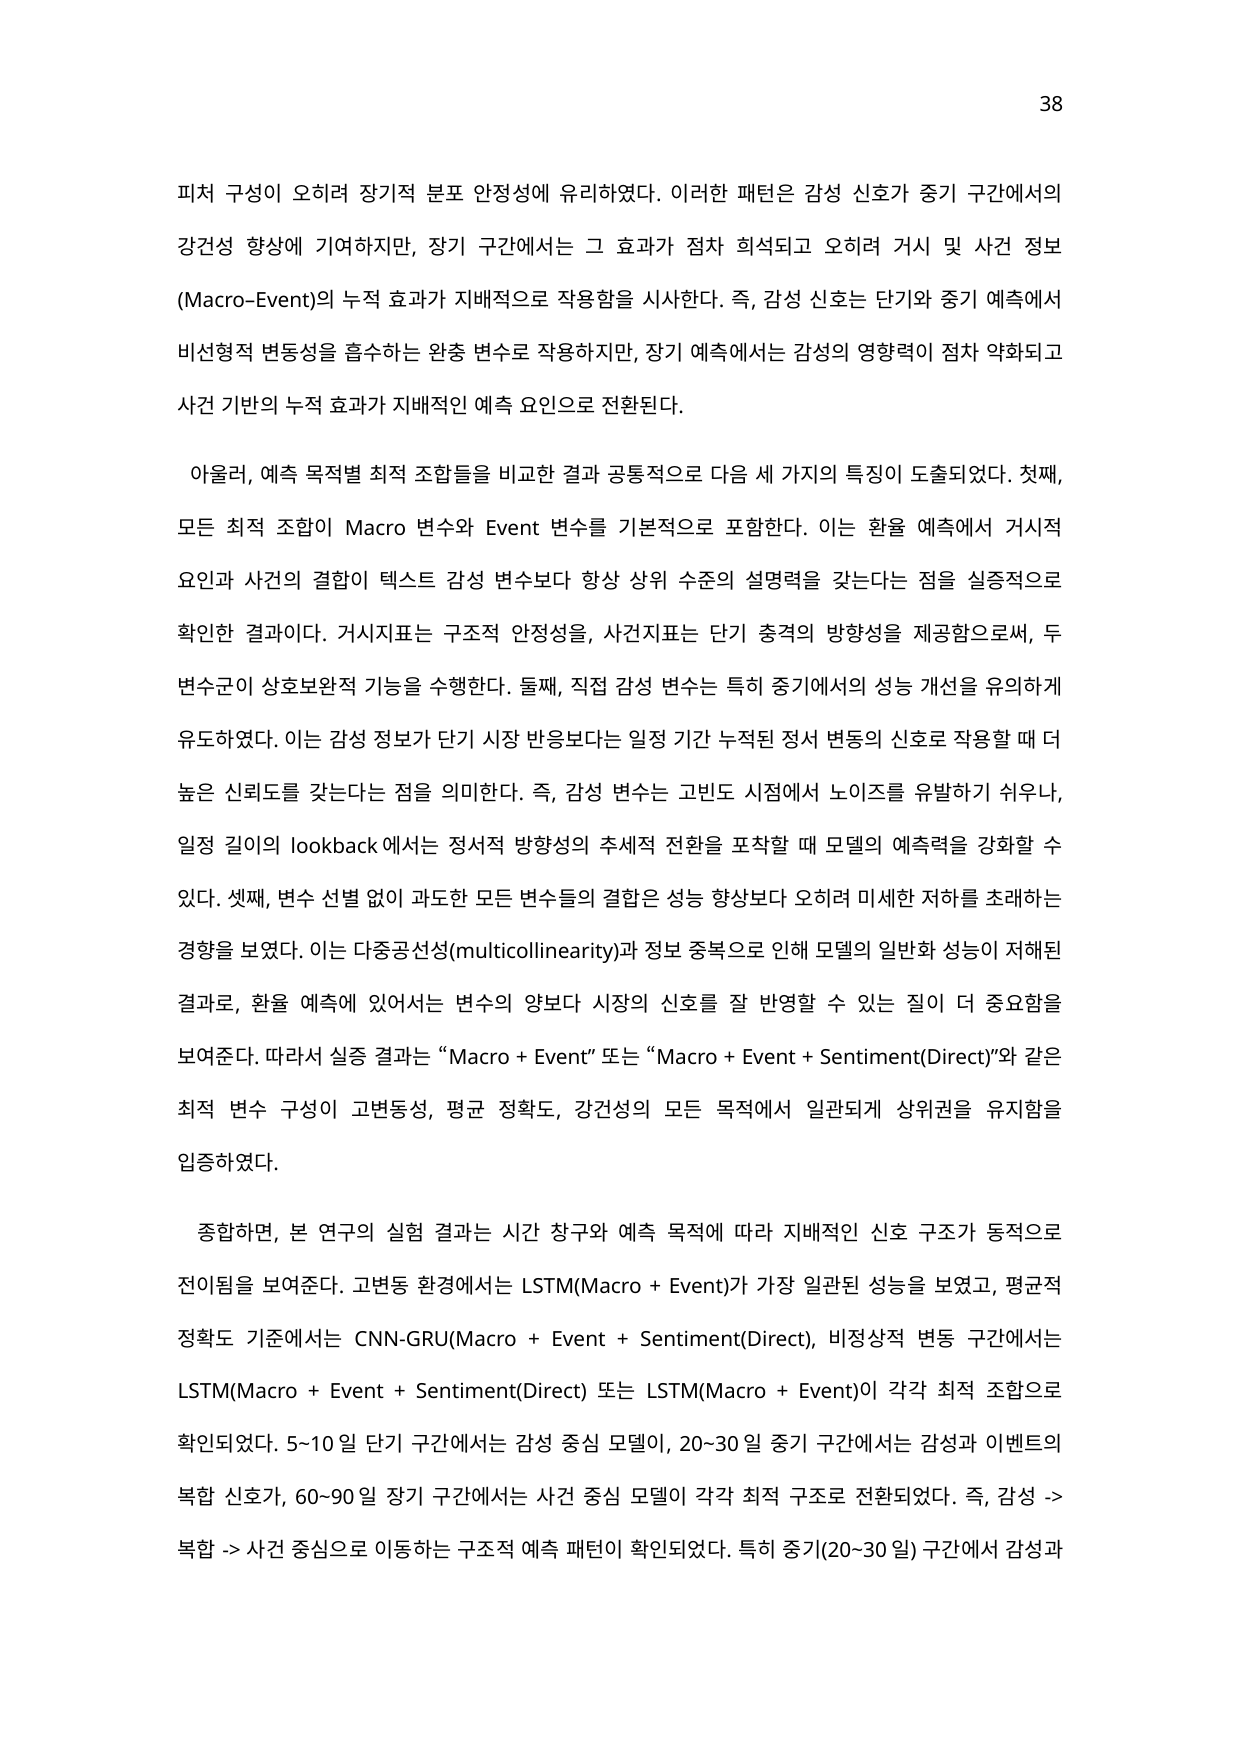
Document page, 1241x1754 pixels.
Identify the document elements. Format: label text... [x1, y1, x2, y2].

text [177, 1216, 1063, 1564]
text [177, 177, 1063, 419]
text 아울러, 예측 목적별 최적 조합들을 비교한 결과 공통적으로 다음 세 가지의 특징이 도출되었다. 첫째, 모든 최적 조합이 Macro 변수와 Event 변수를 기본적으로 포함한다. 이는 환율 예측에서 거시적 요인과 사건의 결합이 텍스트 감성 변수보다 항상 상위 수준의 설명력을 갖는다는 점을 실증적으로 확인한 결과이다. 거시지표는 구조적 안정성을, 사건지표는 단기 충격의 방향성을 제공함으로써, 두 변수군이 상호보완적 기능을 수행한다. 둘째, 직접 감성 변수는 특히 중기에서의 성능 개선을 유의하게 유도하였다. 이는 감성 정보가 단기 시장 반응보다는 일정 기간 누적된 정서 변동의 신호로 작용할 때 더 높은 신뢰도를 갖는다는 점을 의미한다. 즉, 감성 변수는 고빈도 시점에서 노이즈를 유발하기 쉬우나, 일정 길이의 lookback에서는 정서적 방향성의 추세적 전환을 포착할 때 모델의 예측력을 강화할 수 있다. 셋째, 변수 선별 없이 과도한 모든 변수들의 결합은 성능 향상보다 오히려 미세한 저하를 초래하는 경향을 보였다. 이는 다중공선성(multicollinearity)과 정보 중복으로 인해 모델의 일반화 성능이 저해된 결과로, 환율 예측에 있어서는 변수의 양보다 시장의 신호를 잘 반영할 수 있는 질이 더 중요함을 보여준다. 따라서 실증 결과는 “Macro + Event” 또는 “Macro + Event + Sentiment(Direct)”와 같은 최적 변수 구성이 고변동성, 평균 정확도, 강건성의 모든 목적에서 일관되게 상위권을 유지함을 입증하였다. [177, 458, 1063, 1177]
